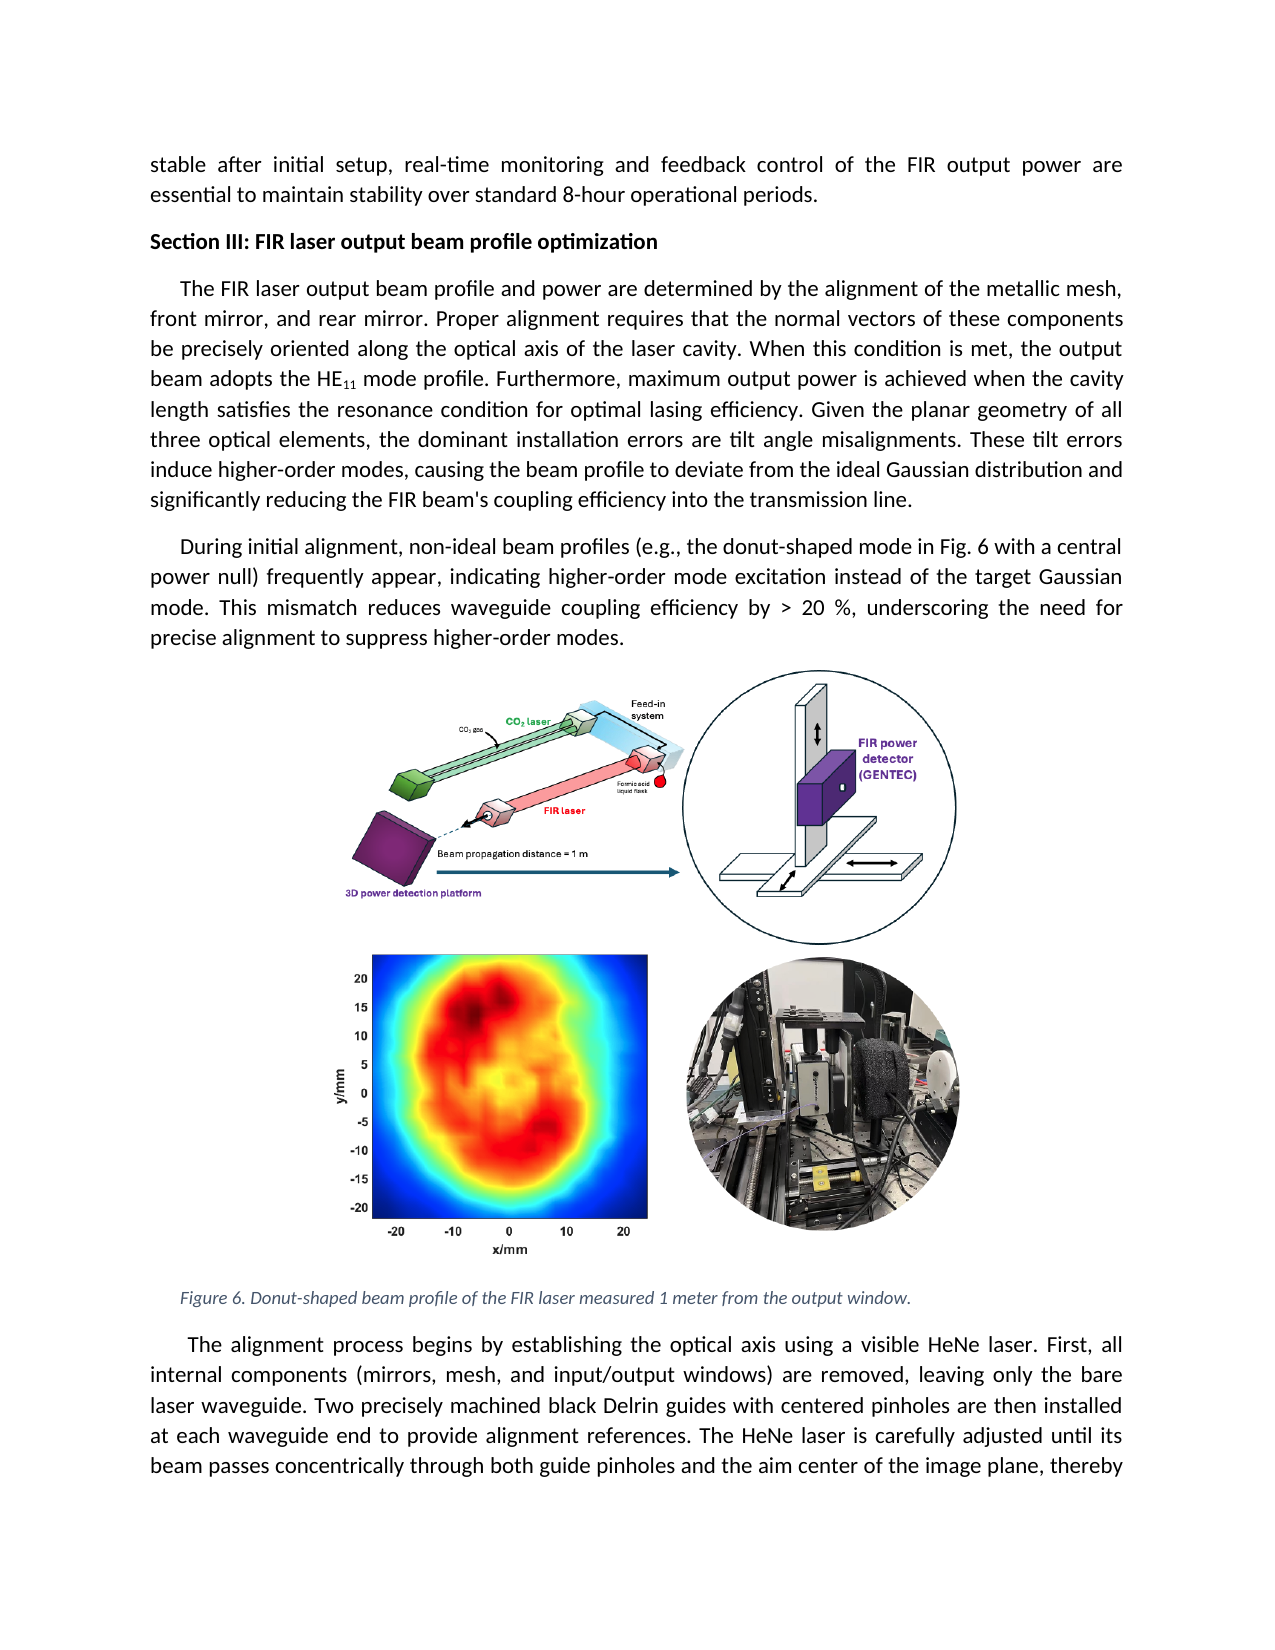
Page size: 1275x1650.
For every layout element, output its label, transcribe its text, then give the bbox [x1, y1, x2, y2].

text Figure 6. Donut-shaped beam profile of the FIR laser measured 1 meter from the output window. [150, 1287, 1125, 1309]
picture [304, 669, 971, 1268]
text Section III: FIR laser output beam profile optimization [150, 227, 1125, 255]
text During initial alignment, non-ideal beam profiles (e.g., the donut-shaped mode in Fig. 6 with a central power null) frequently appear, indicating higher-order mode excitation instead of the target Gaussian mode. This mismatch reduces waveguide coupling efficiency by > 20 %, underscoring the need for precise alignment to suppress higher-order modes. [150, 532, 1125, 651]
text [150, 1330, 1125, 1479]
text The FIR laser output beam profile and power are determined by the alignment of the metallic mesh, front mirror, and rear mirror. Proper alignment requires that the normal vectors of these components be precisely oriented along the optical axis of the laser cavity. When this condition is met, the output beam adopts the HE11 mode profile. Furthermore, maximum output power is achieved when the cavity length satisfies the resonance condition for optimal lasing efficiency. Given the planar geometry of all three optical elements, the dominant installation errors are tilt angle misalignments. These tilt errors induce higher-order modes, causing the beam profile to deviate from the ideal Gaussian distribution and significantly reducing the FIR beam's coupling efficiency into the transmission line. [150, 274, 1125, 513]
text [150, 150, 1125, 208]
